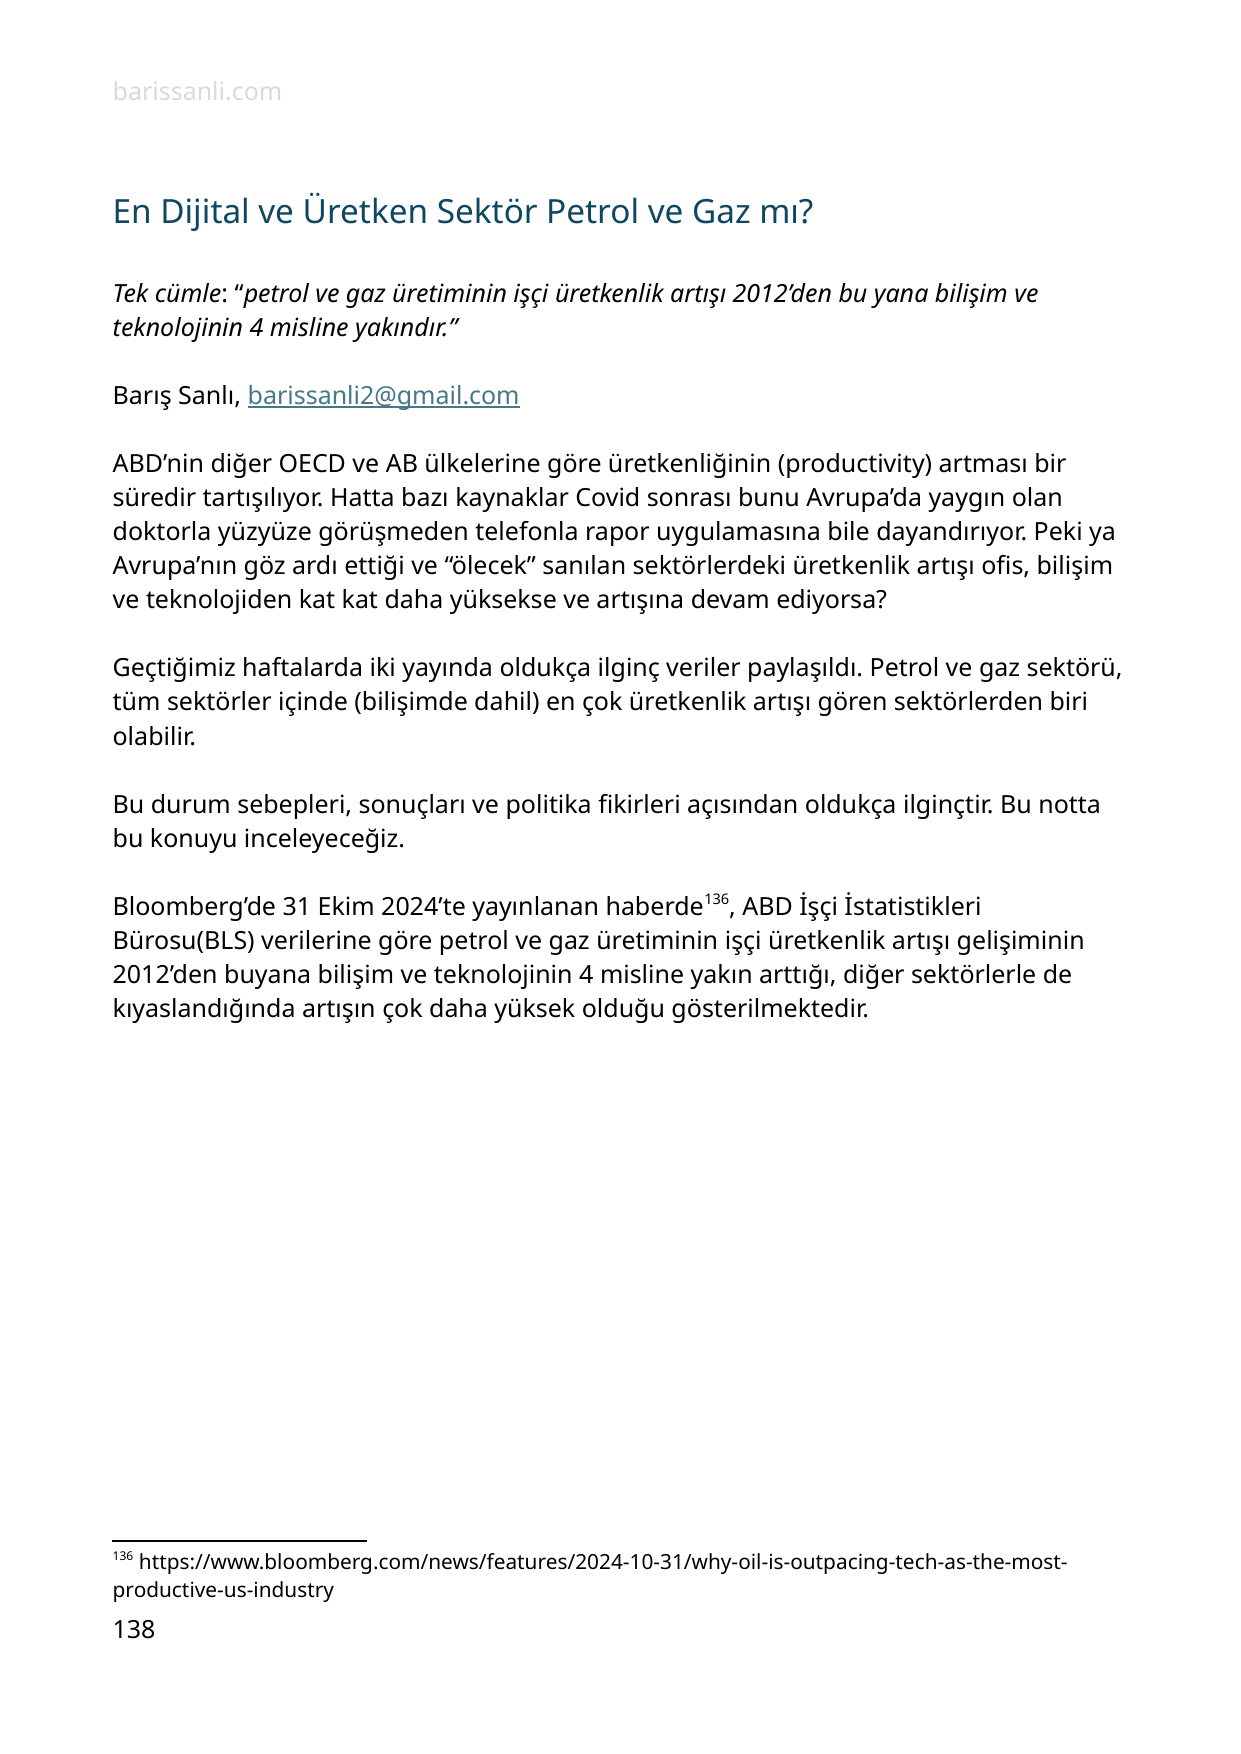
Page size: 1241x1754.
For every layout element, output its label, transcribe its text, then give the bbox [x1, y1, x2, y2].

text Bu durum sebepleri, sonuçları ve politika fikirleri açısından oldukça ilginçtir. Bu notta bu konuyu inceleyeceğiz. [112, 786, 1128, 854]
text Bloomberg’de 31 Ekim 2024’te yayınlanan haberde, ABD İşçi İstatistikleri Bürosu(BLS) verilerine göre petrol ve gaz üretiminin işçi üretkenlik artışı gelişiminin 2012’den buyana bilişim ve teknolojinin 4 misline yakın arttığı, diğer sektörlerle de kıyaslandığında artışın çok daha yüksek olduğu gösterilmektedir. [112, 888, 1128, 1025]
text Geçtiğimiz haftalarda iki yayında oldukça ilginç veriler paylaşıldı. Petrol ve gaz sektörü, tüm sektörler içinde (bilişimde dahil) en çok üretkenlik artışı gören sektörlerden biri olabilir. [112, 650, 1128, 752]
text ABD’nin diğer OECD ve AB ülkelerine göre üretkenliğinin (productivity) artması bir süredir tartışılıyor. Hatta bazı kaynaklar Covid sonrası bunu Avrupa’da yaygın olan doktorla yüzyüze görüşmeden telefonla rapor uygulamasına bile dayandırıyor. Peki ya Avrupa’nın göz ardı ettiği ve “ölecek” sanılan sektörlerdeki üretkenlik artışı ofis, bilişim ve teknolojiden kat kat daha yüksekse ve artışına devam ediyorsa? [112, 446, 1128, 616]
text Tek cümle: “petrol ve gaz üretiminin işçi üretkenlik artışı 2012’den bu yana bilişim ve teknolojinin 4 misline yakındır.” [112, 275, 1128, 343]
text Barış Sanlı, barissanli2@gmail.com [112, 377, 1128, 412]
subtitle En Dijital ve Üretken Sektör Petrol ve Gaz mı? [112, 187, 1128, 233]
